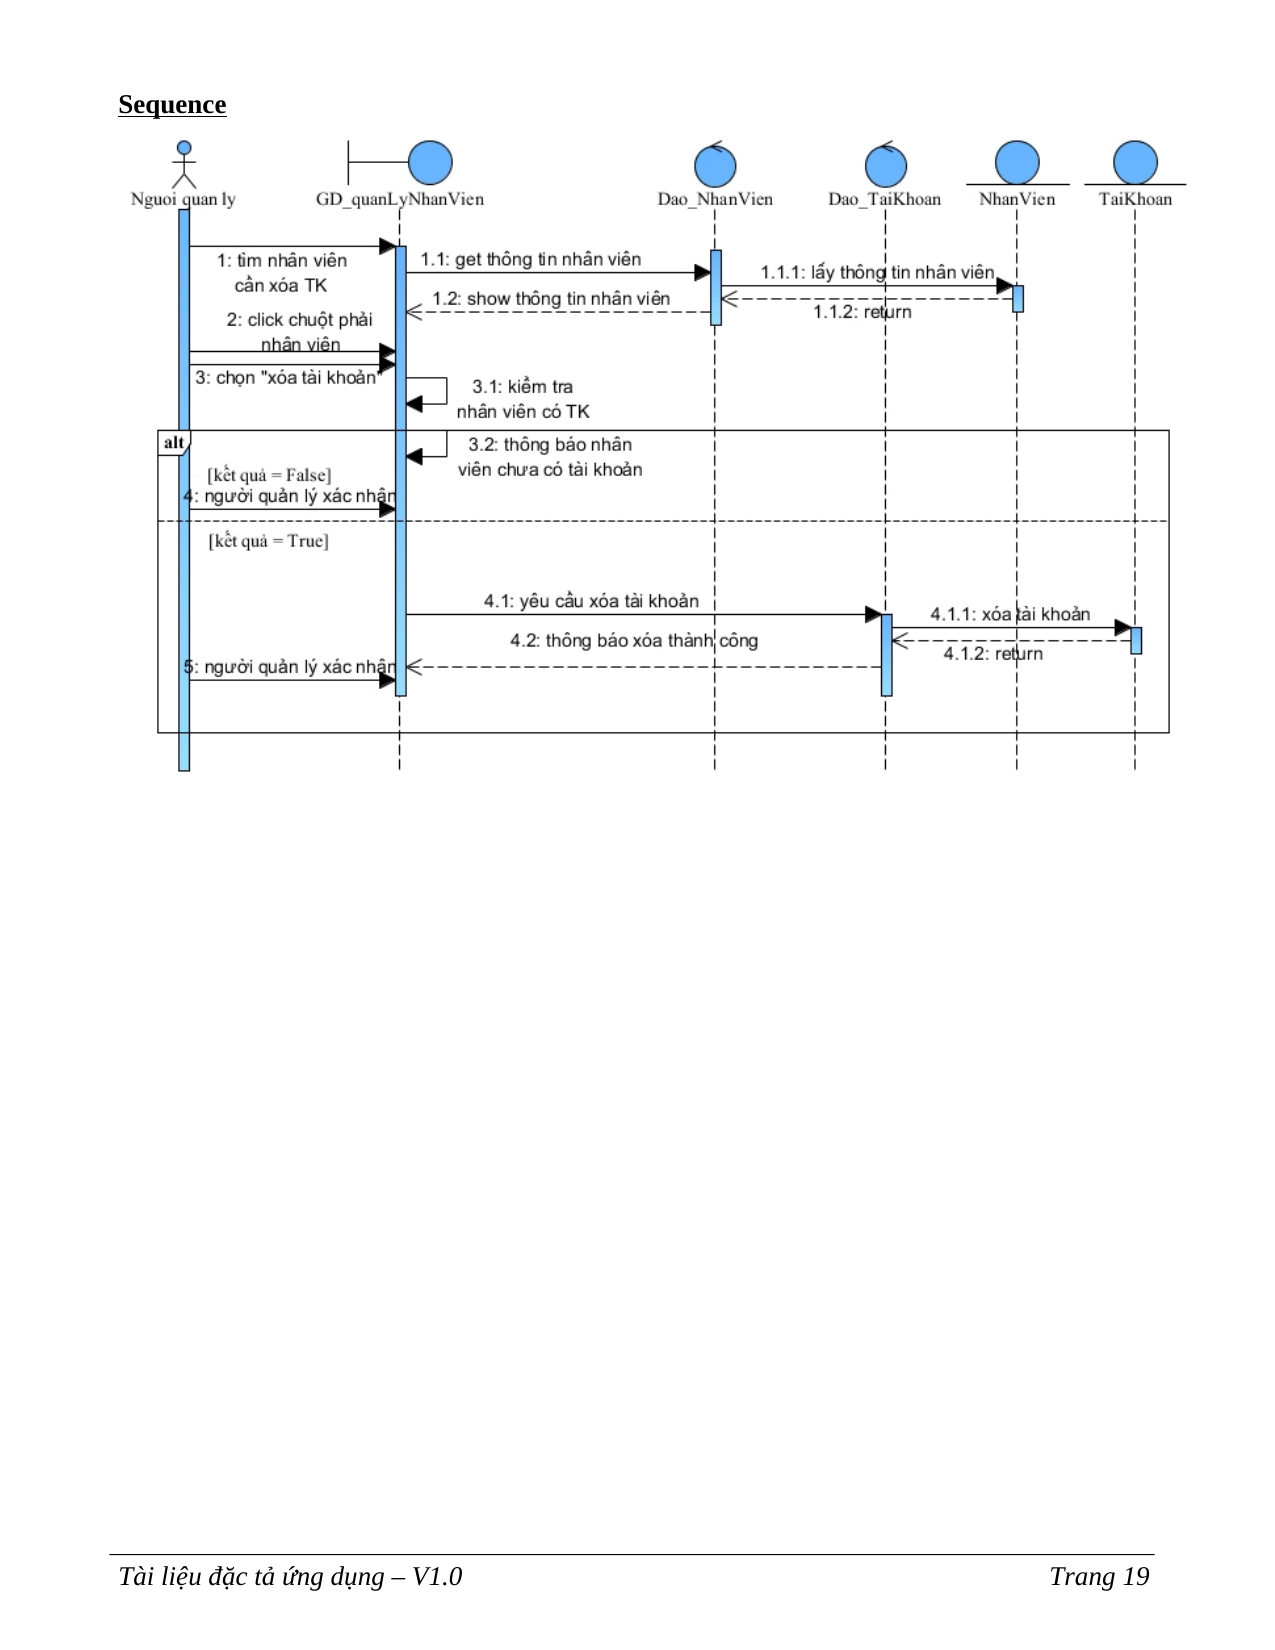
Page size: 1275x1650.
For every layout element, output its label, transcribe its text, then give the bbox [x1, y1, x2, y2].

picture [118, 138, 1187, 777]
text Sequence [118, 89, 1186, 120]
